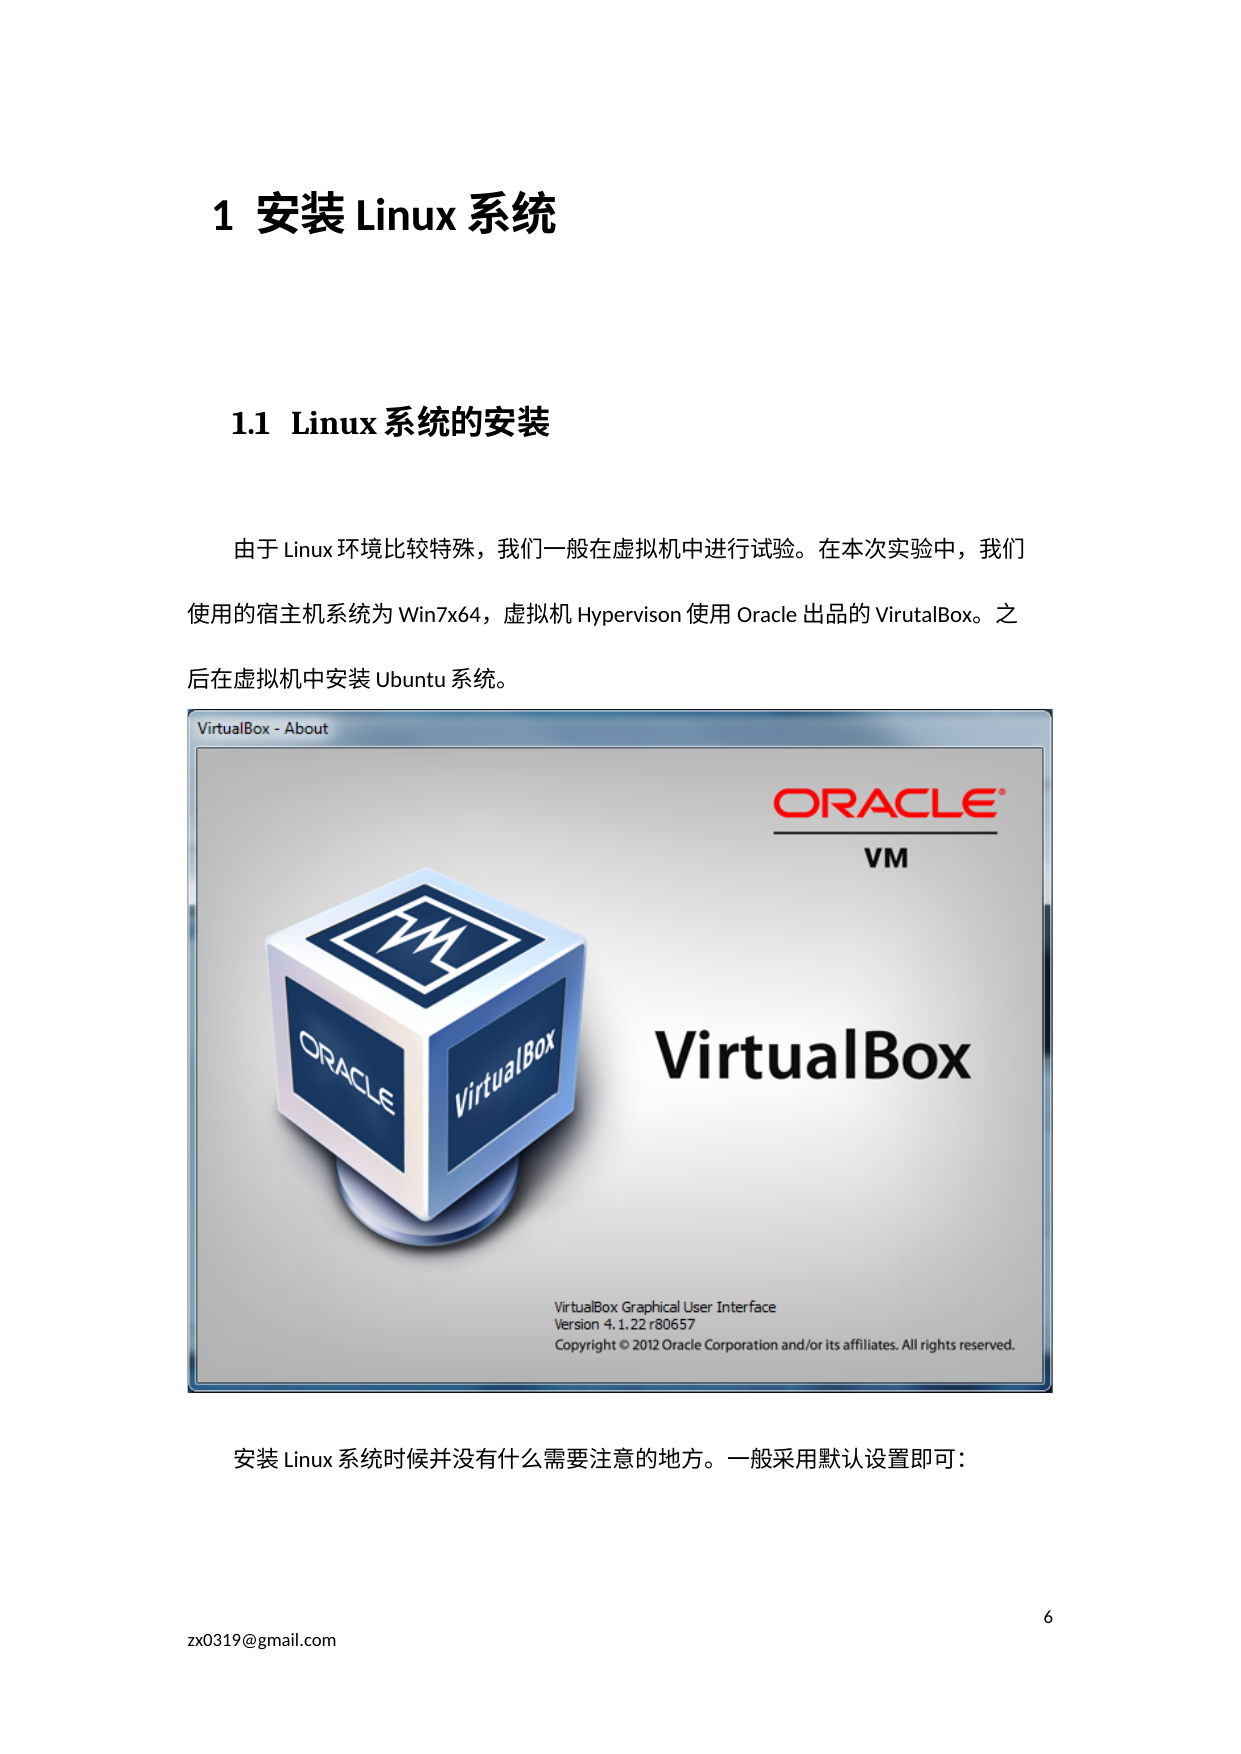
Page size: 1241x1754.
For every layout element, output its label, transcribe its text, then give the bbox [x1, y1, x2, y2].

text 由于Linux环境比较特殊，我们一般在虚拟机中进行试验。在本次实验中，我们使用的宿主机系统为Win7x64，虚拟机Hypervison使用Oracle出品的VirutalBox。之后在虚拟机中安装Ubuntu系统。 [187, 514, 1030, 709]
subtitle Linux系统的安装 [232, 387, 1030, 452]
text 安装Linux系统时候并没有什么需要注意的地方。一般采用默认设置即可： [187, 1424, 1030, 1489]
subtitle 安装Linux系统 [211, 162, 1030, 259]
picture [187, 709, 1053, 1393]
